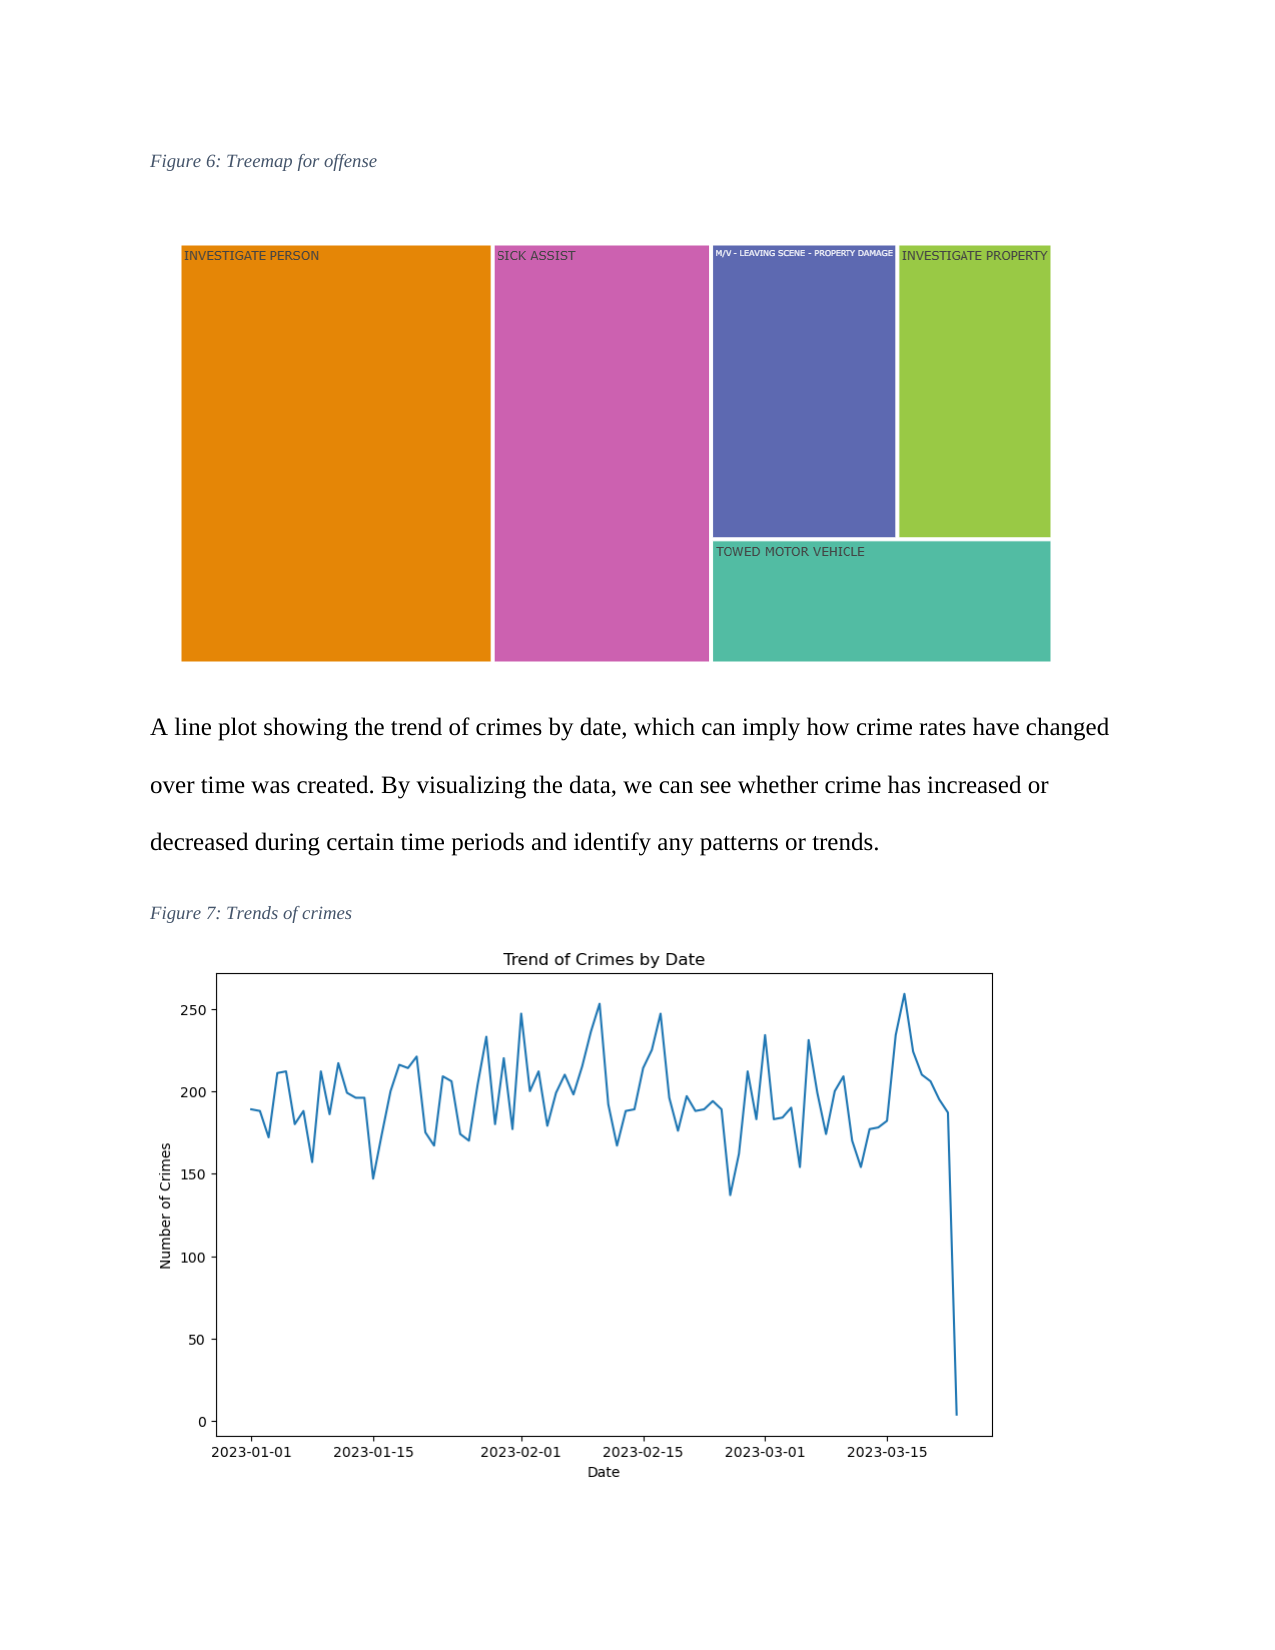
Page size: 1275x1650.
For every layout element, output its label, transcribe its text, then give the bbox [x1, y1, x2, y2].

picture [150, 944, 1001, 1489]
picture [150, 171, 1080, 692]
text A line plot showing the trend of crimes by date, which can imply how crime rates have changed over time was created. By visualizing the data, we can see whether crime has increased or decreased during certain time periods and identify any patterns or trends. [150, 712, 1125, 856]
text Figure 7: Trends of crimes [150, 902, 1125, 923]
